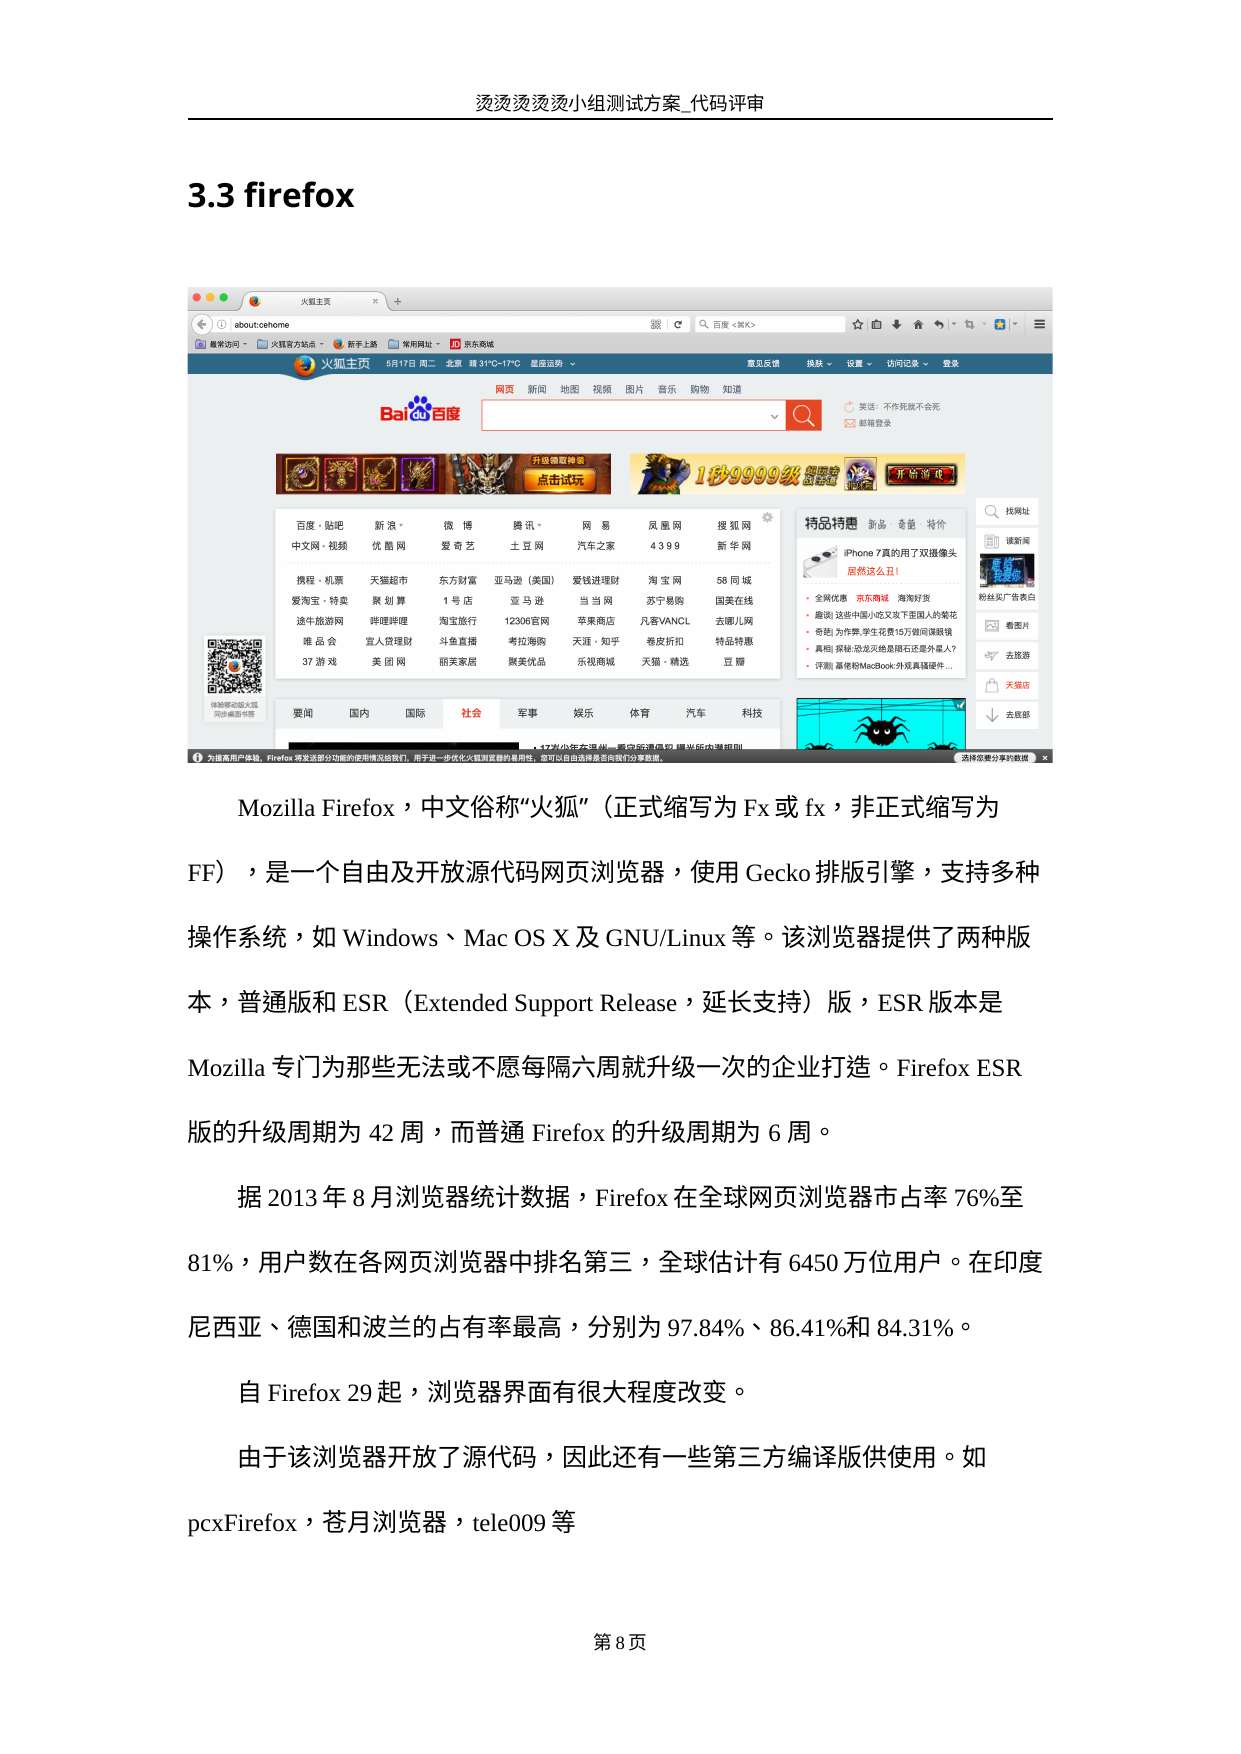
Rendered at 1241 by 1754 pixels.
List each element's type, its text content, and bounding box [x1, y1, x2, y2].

text 自Firefox 29起，浏览器界面有很大程度改变。 [187, 1360, 1053, 1425]
text 由于该浏览器开放了源代码，因此还有一些第三方编译版供使用。如pcxFirefox，苍月浏览器，tele009等 [187, 1425, 1053, 1555]
picture [187, 287, 1053, 763]
subtitle 3.3 firefox [187, 162, 1053, 227]
text 据2013年8月浏览器统计数据，Firefox在全球网页浏览器市占率76%至81%，用户数在各网页浏览器中排名第三，全球估计有6450万位用户。在印度尼西亚、德国和波兰的占有率最高，分别为97.84%、86.41%和84.31%。 [187, 1165, 1053, 1360]
text Mozilla Firefox，中文俗称“火狐”（正式缩写为Fx或fx，非正式缩写为FF），是一个自由及开放源代码网页浏览器，使用Gecko排版引擎，支持多种操作系统，如Windows、Mac OS X及GNU/Linux等。该浏览器提供了两种版本，普通版和ESR（Extended Support Release，延长支持）版，ESR版本是 Mozilla 专门为那些无法或不愿每隔六周就升级一次的企业打造。Firefox ESR 版的升级周期为 42 周，而普通 Firefox 的升级周期为 6 周。 [187, 775, 1053, 1165]
